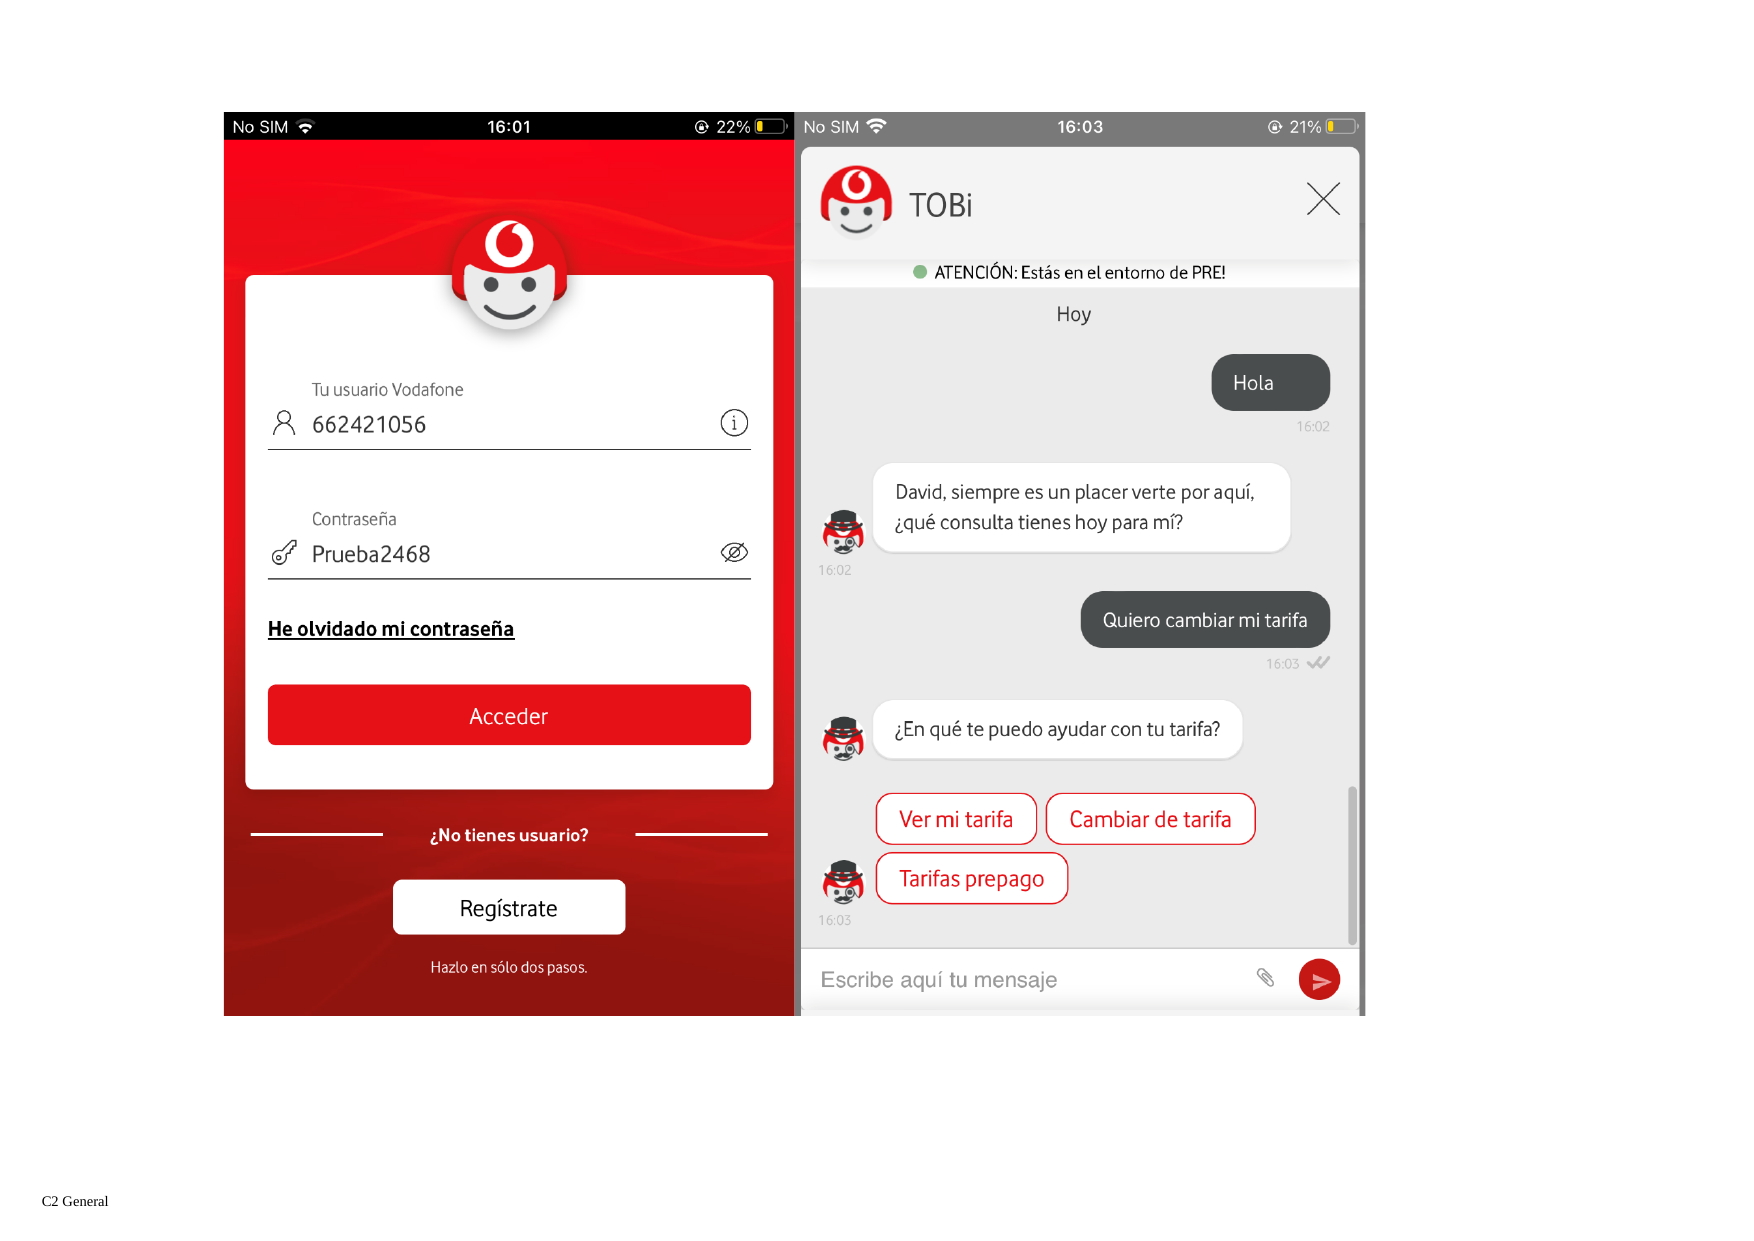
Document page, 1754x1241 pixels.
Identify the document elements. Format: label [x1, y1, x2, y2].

picture [223, 112, 1366, 1016]
